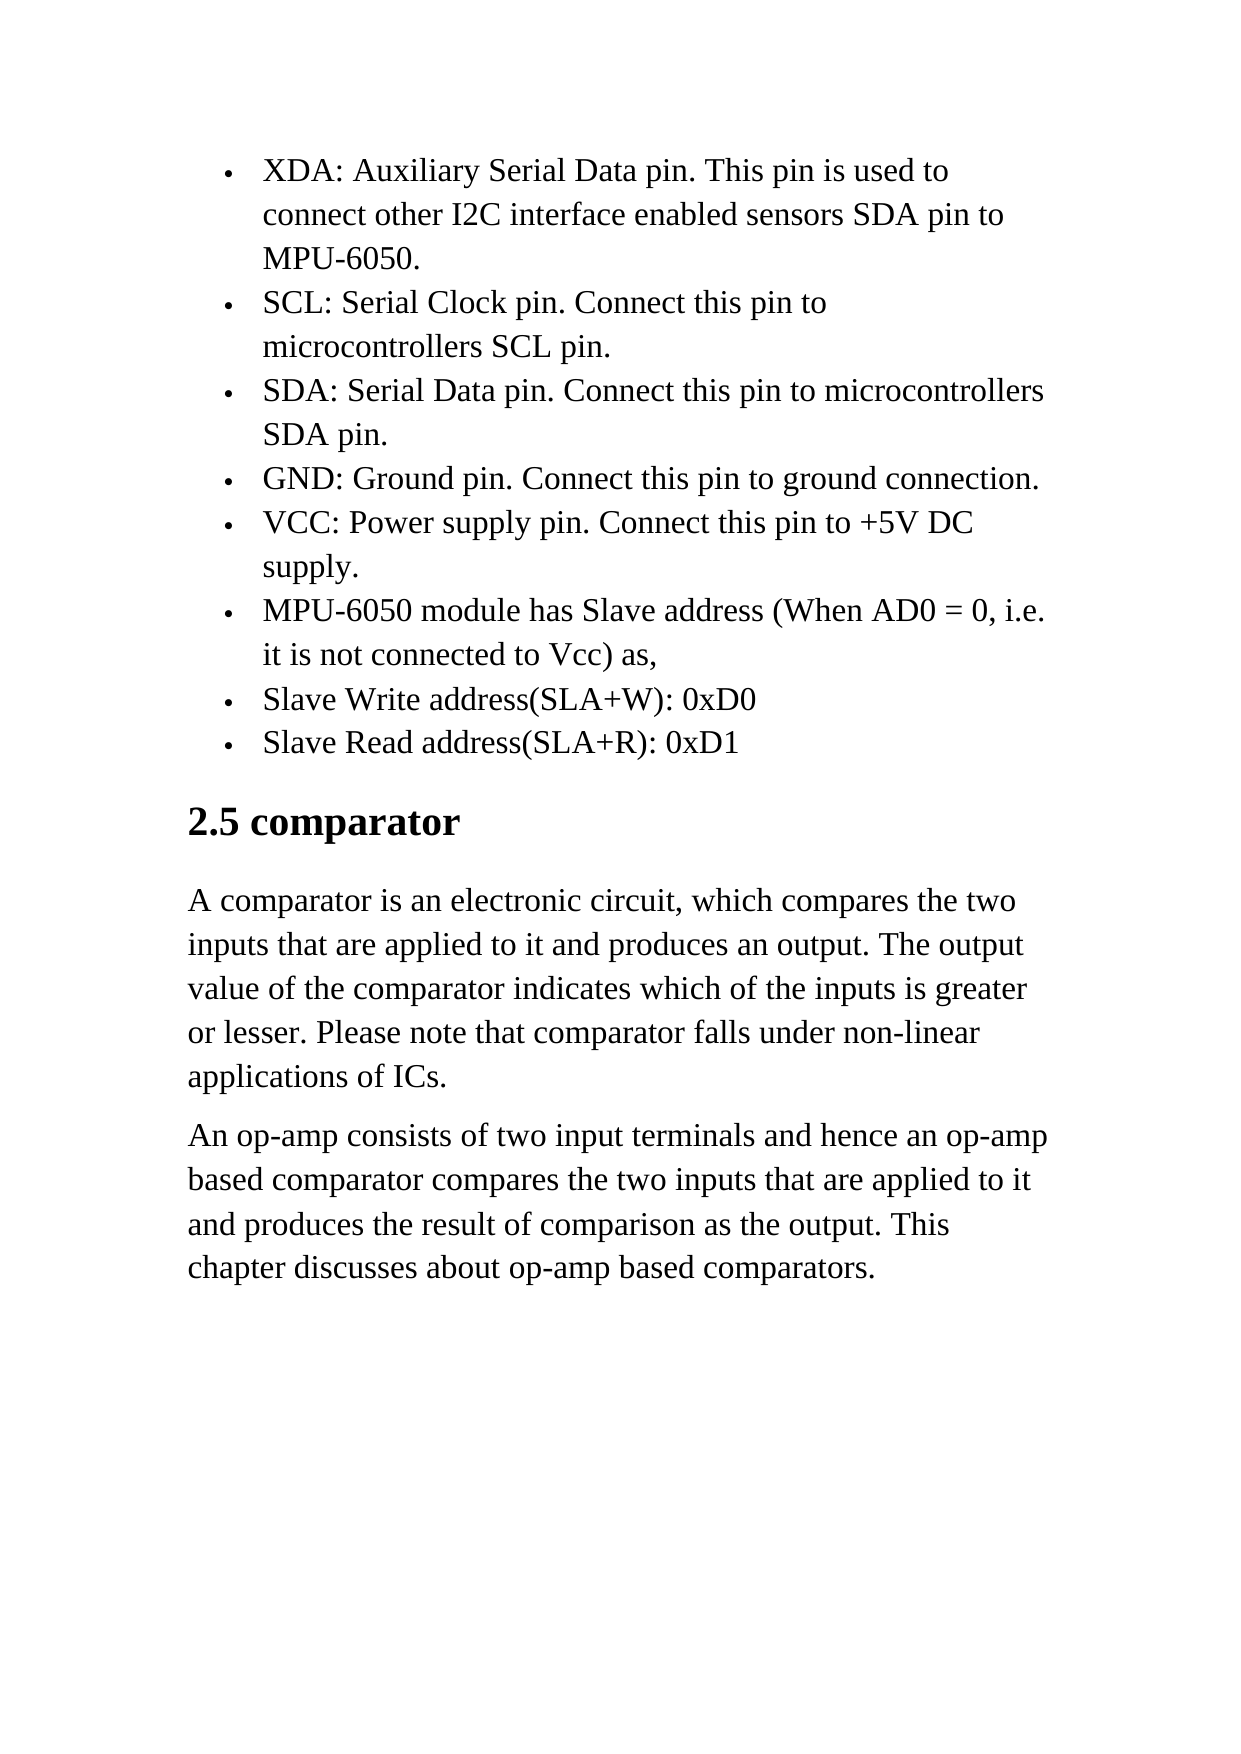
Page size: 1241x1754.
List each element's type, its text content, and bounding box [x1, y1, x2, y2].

text An op-amp consists of two input terminals and hence an op-amp based comparator compares the two inputs that are applied to it and produces the result of comparison as the output. This chapter discusses about op-amp based comparators. [187, 1116, 1053, 1286]
text A comparator is an electronic circuit, which compares the two inputs that are applied to it and produces an output. The output value of the comparator indicates which of the inputs is greater or lesser. Please note that comparator falls under non-linear applications of ICs. [187, 880, 1053, 1095]
list SCL: Serial Clock pin. Connect this pin to microcontrollers SCL pin. [225, 282, 1053, 364]
list VCC: Power supply pin. Connect this pin to +5V DC supply. [225, 502, 1053, 585]
list SDA: Serial Data pin. Connect this pin to microcontrollers SDA pin. [225, 370, 1053, 453]
list MPU-6050 module has Slave address (When AD0 = 0, i.e. it is not connected to Vcc) as, [225, 591, 1053, 673]
list Slave Write address(SLA+W): 0xD0 [225, 679, 1053, 717]
list XDA: Auxiliary Serial Data pin. This pin is used to connect other I2C interface enabled sensors SDA pin to MPU-6050. [225, 150, 1053, 276]
list Slave Read address(SLA+R): 0xD1 [225, 723, 1053, 761]
text 2.5 comparator [187, 796, 1053, 844]
list GND: Ground pin. Connect this pin to ground connection. [225, 458, 1053, 497]
